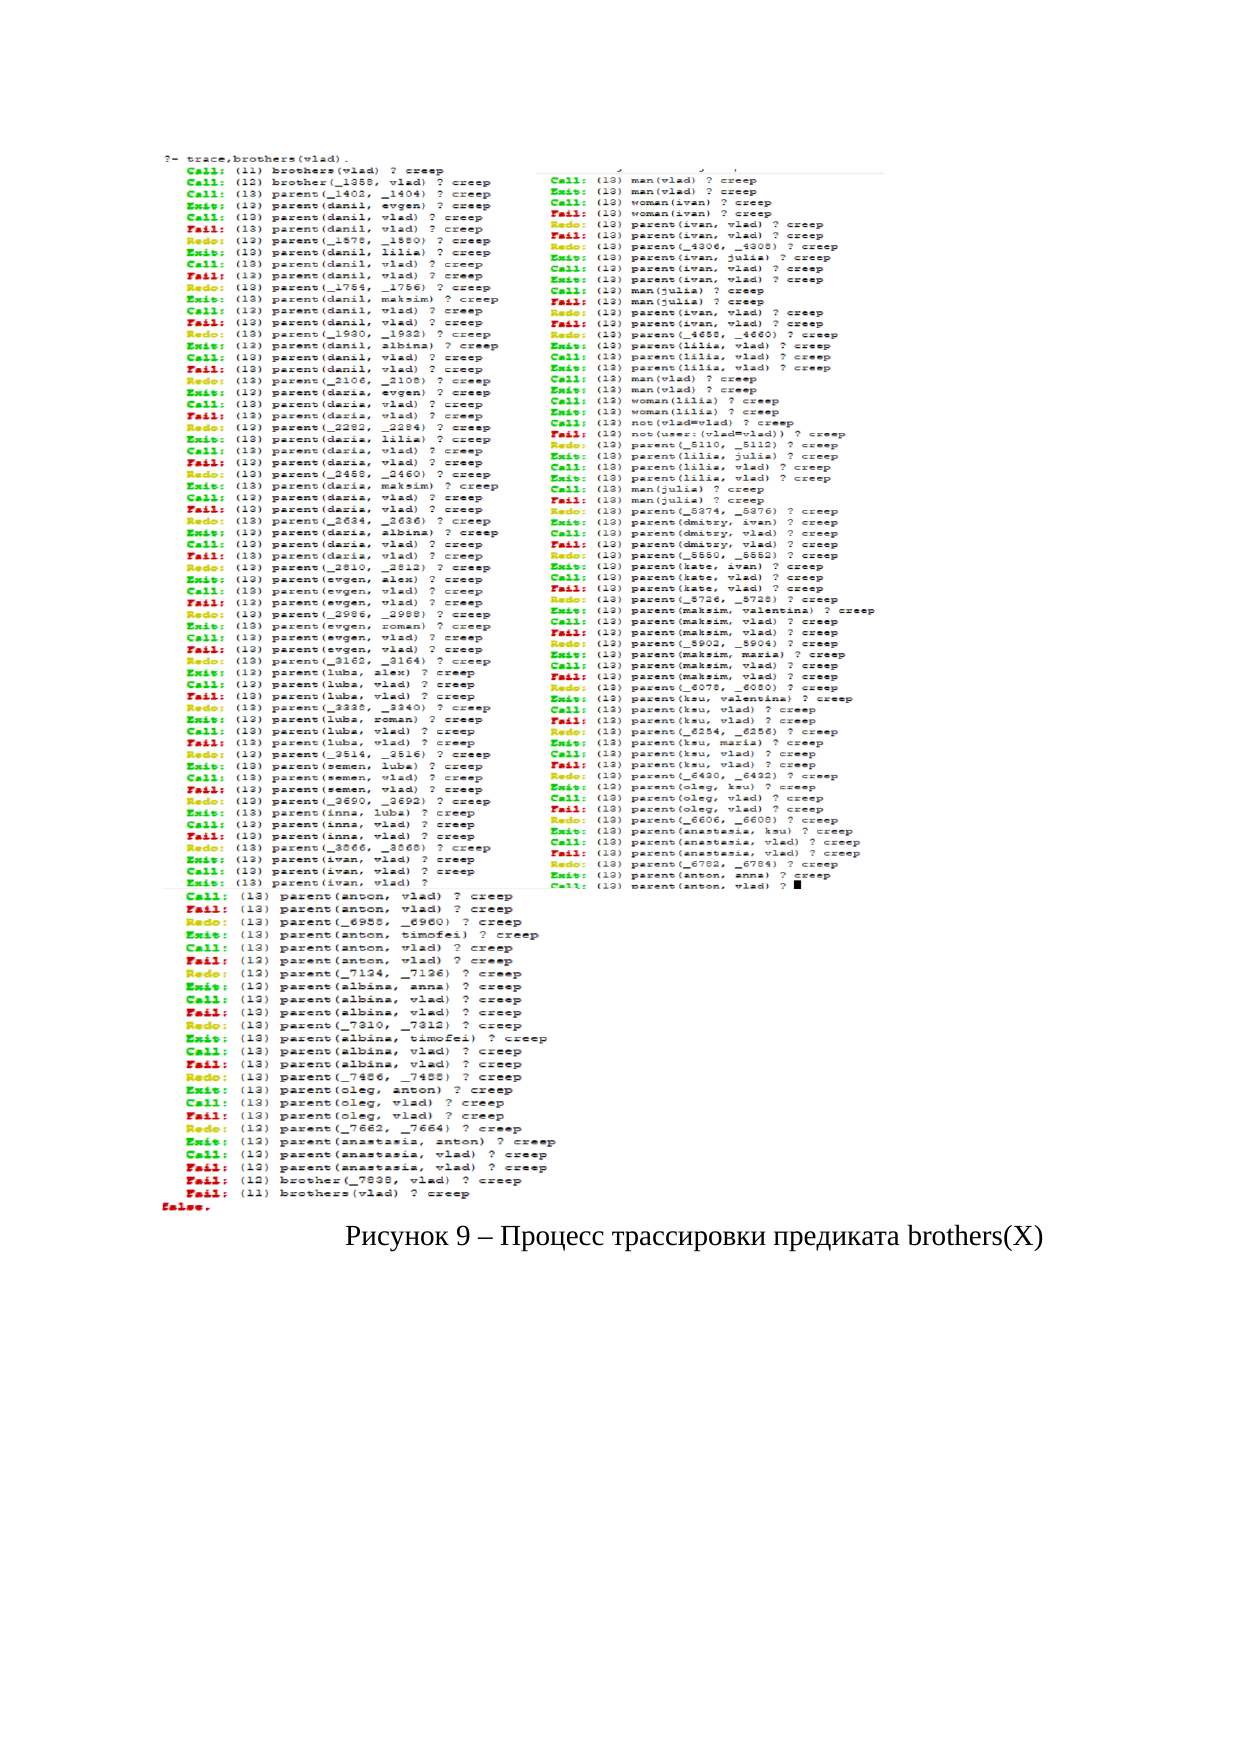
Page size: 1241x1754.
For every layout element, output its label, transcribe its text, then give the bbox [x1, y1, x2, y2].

text Рисунок 9 – Процесс трассировки предиката brothers(X) [162, 1218, 1152, 1252]
picture [162, 147, 884, 1218]
